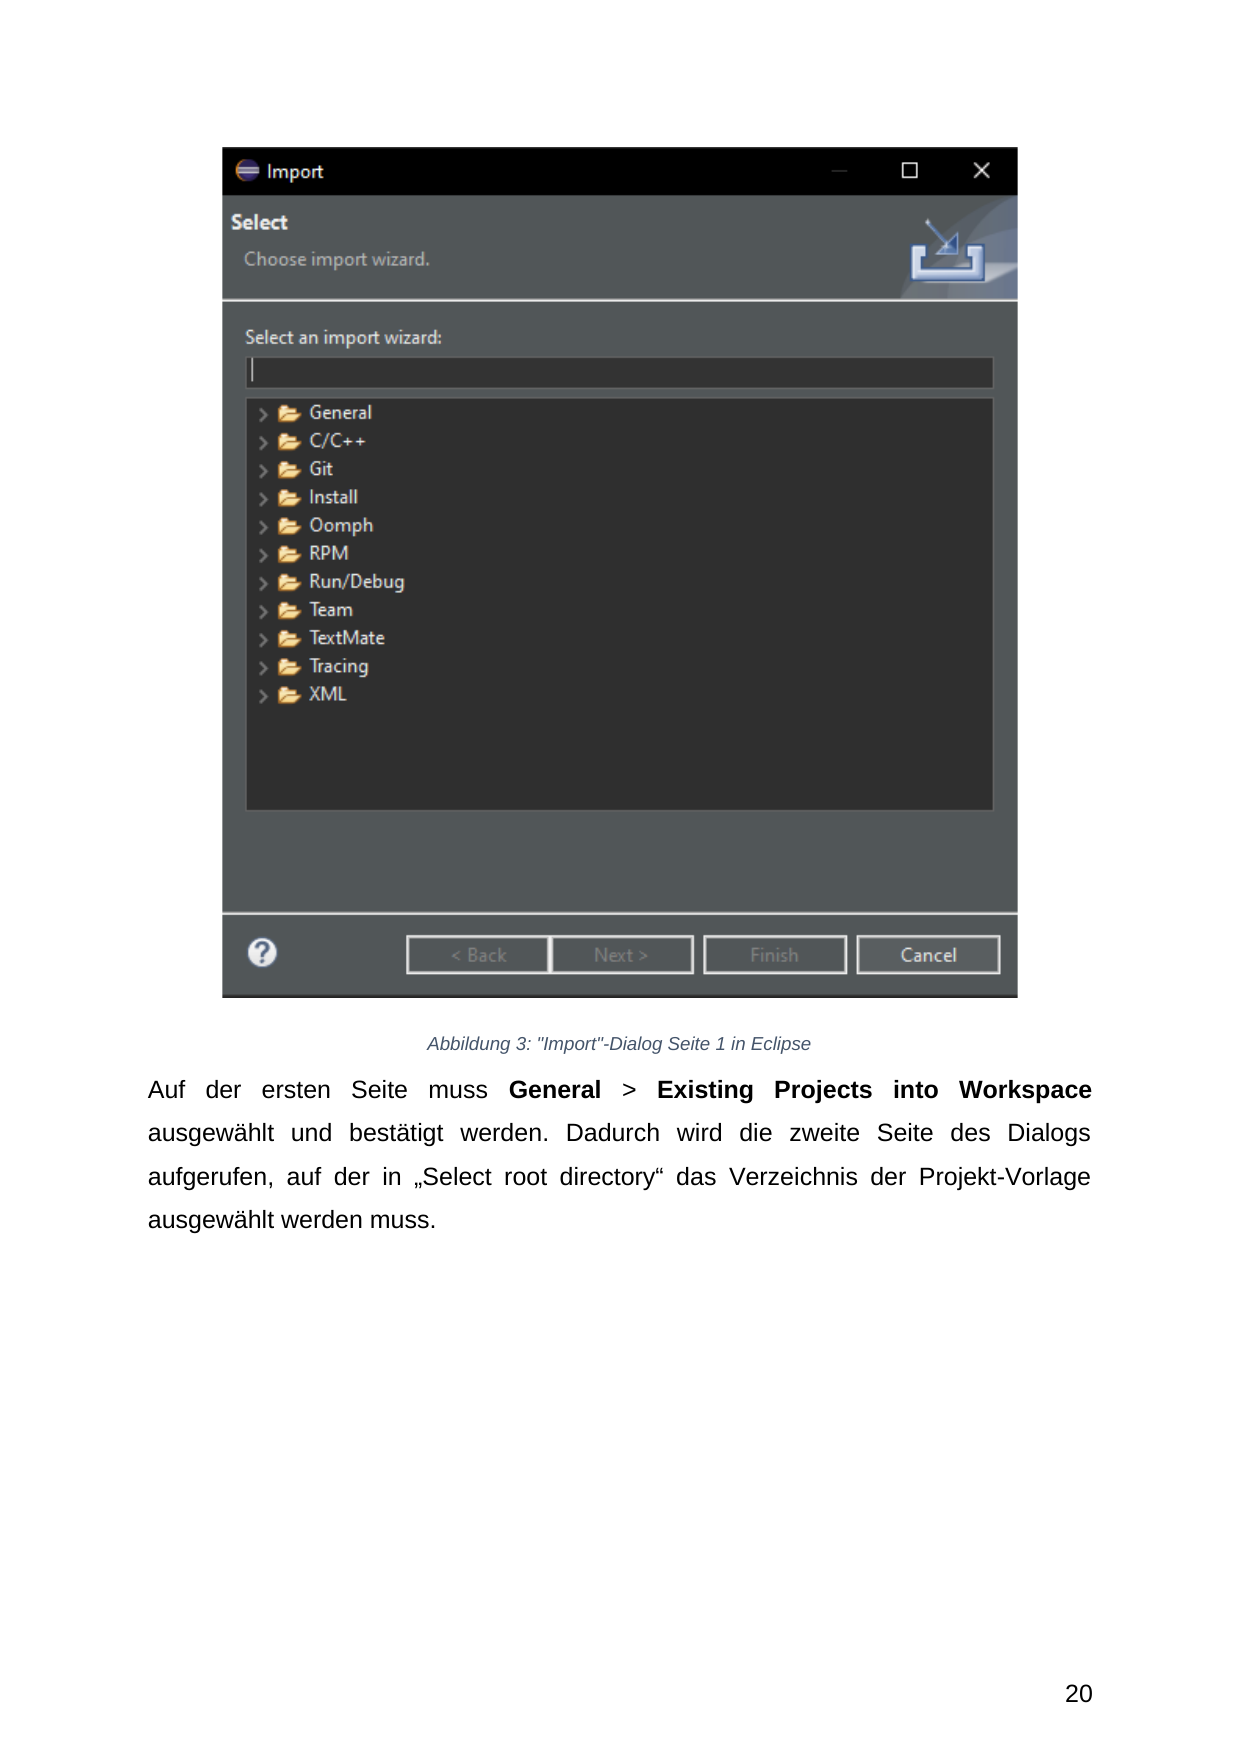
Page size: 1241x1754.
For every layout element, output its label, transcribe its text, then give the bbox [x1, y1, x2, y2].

picture [222, 147, 1018, 998]
text Auf der ersten Seite muss General > Existing Projects into Workspace ausgewählt und bestätigt werden. Dadurch wird die zweite Seite des Dialogs aufgerufen, auf der in „Select root directory“ das Verzeichnis der Projekt-Vorlage ausgewählt werden muss. [148, 1075, 1093, 1233]
